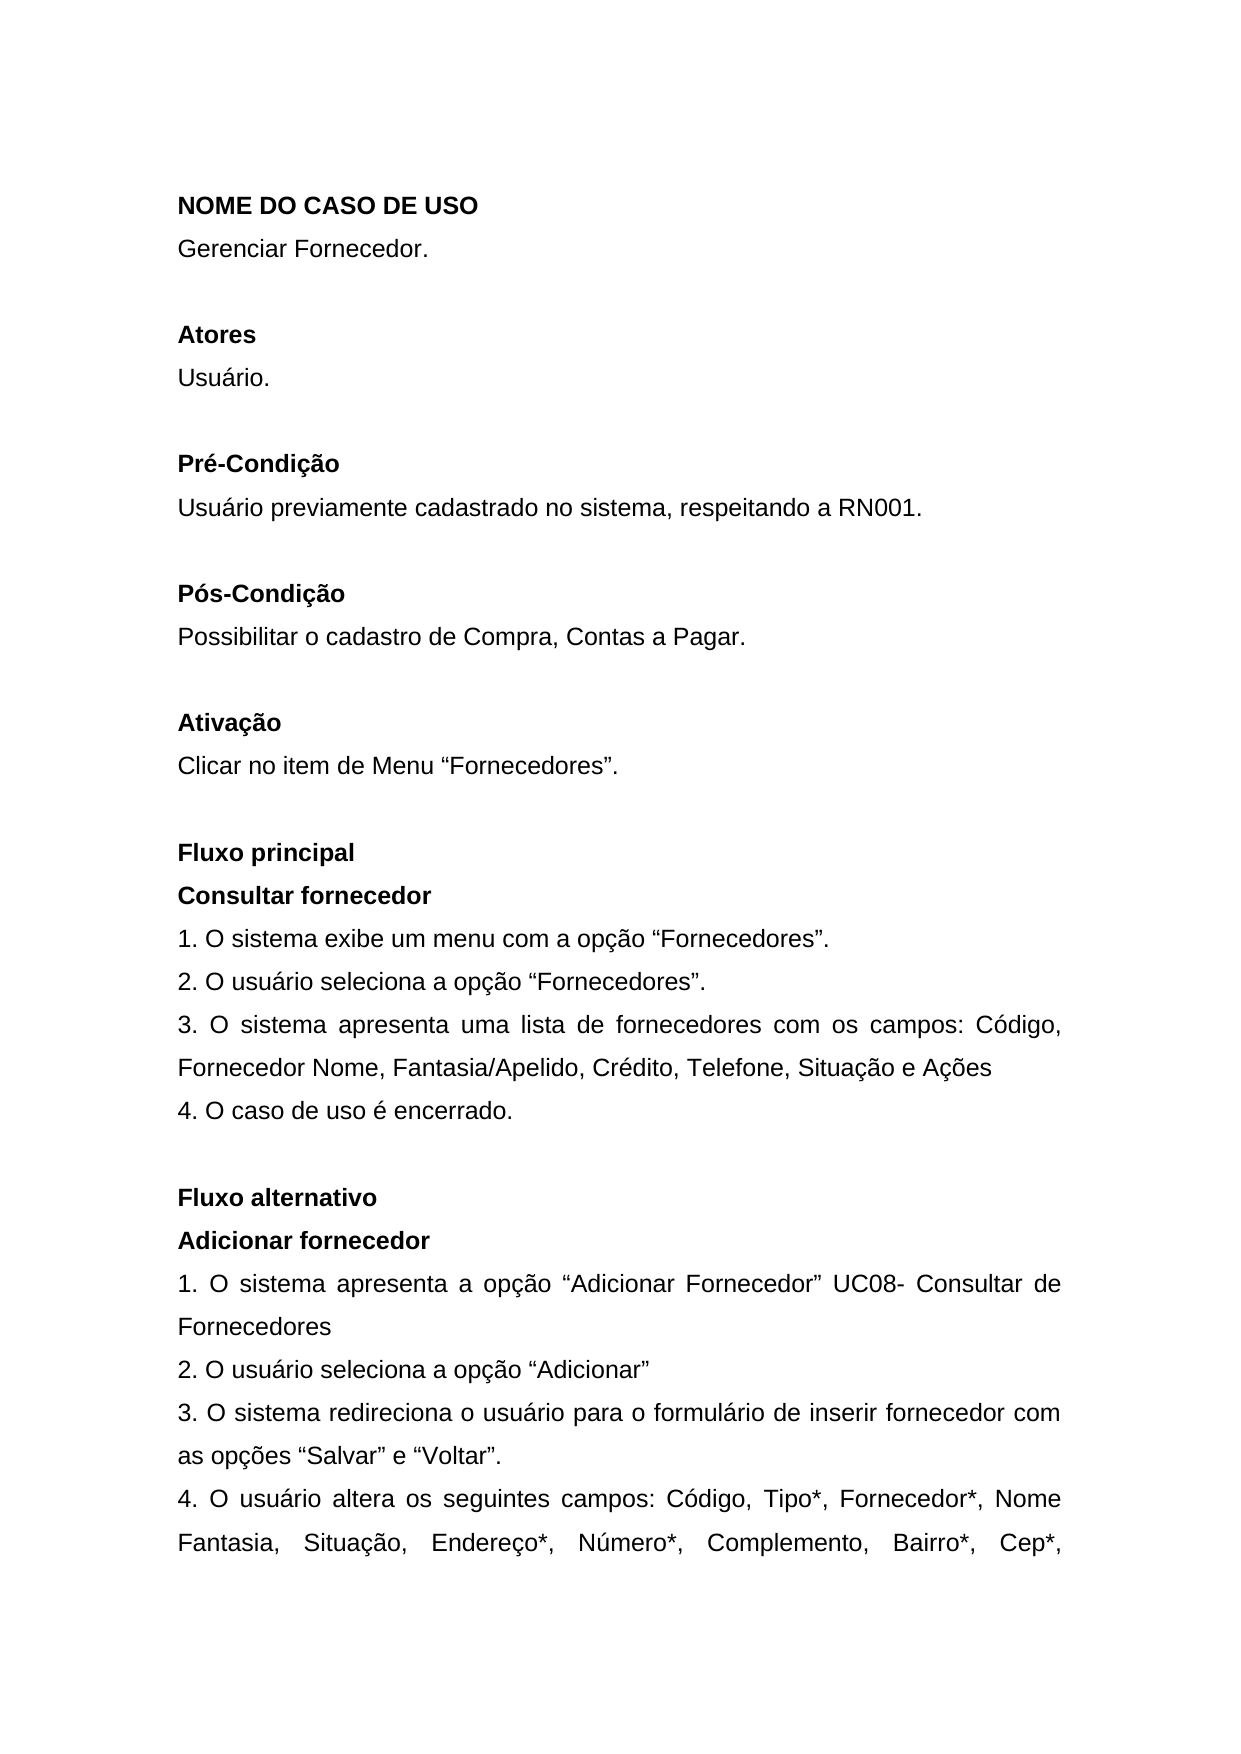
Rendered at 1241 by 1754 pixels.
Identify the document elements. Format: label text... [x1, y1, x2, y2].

text Clicar no item de Menu “Fornecedores”. [177, 751, 1063, 780]
text 1. O sistema apresenta a opção “Adicionar Fornecedor” UC08- Consultar de Fornecedores [177, 1269, 1063, 1341]
text Fluxo principal [177, 838, 1063, 866]
text NOME DO CASO DE USO [177, 191, 1063, 219]
text 2. O usuário seleciona a opção “Adicionar” [177, 1355, 1063, 1384]
text 4. O caso de uso é encerrado. [177, 1096, 1063, 1125]
text Pós-Condição [177, 579, 1063, 608]
text Usuário. [177, 363, 1063, 392]
text Atores [177, 320, 1063, 349]
text 1. O sistema exibe um menu com a opção “Fornecedores”. [177, 924, 1063, 953]
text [177, 1484, 1063, 1556]
text 2. O usuário seleciona a opção “Fornecedores”. [177, 967, 1063, 996]
text Pré-Condição [177, 449, 1063, 478]
text Fluxo alternativo [177, 1183, 1063, 1211]
text Gerenciar Fornecedor. [177, 234, 1063, 263]
text Consultar fornecedor [177, 881, 1063, 909]
text Possibilitar o cadastro de Compra, Contas a Pagar. [177, 622, 1063, 651]
text 3. O sistema redireciona o usuário para o formulário de inserir fornecedor com as opções “Salvar” e “Voltar”. [177, 1398, 1063, 1470]
text Usuário previamente cadastrado no sistema, respeitando a RN001. [177, 493, 1063, 521]
text Adicionar fornecedor [177, 1226, 1063, 1254]
text Ativação [177, 708, 1063, 737]
text 3. O sistema apresenta uma lista de fornecedores com os campos: Código, Fornecedor Nome, Fantasia/Apelido, Crédito, Telefone, Situação e Ações [177, 1010, 1063, 1082]
